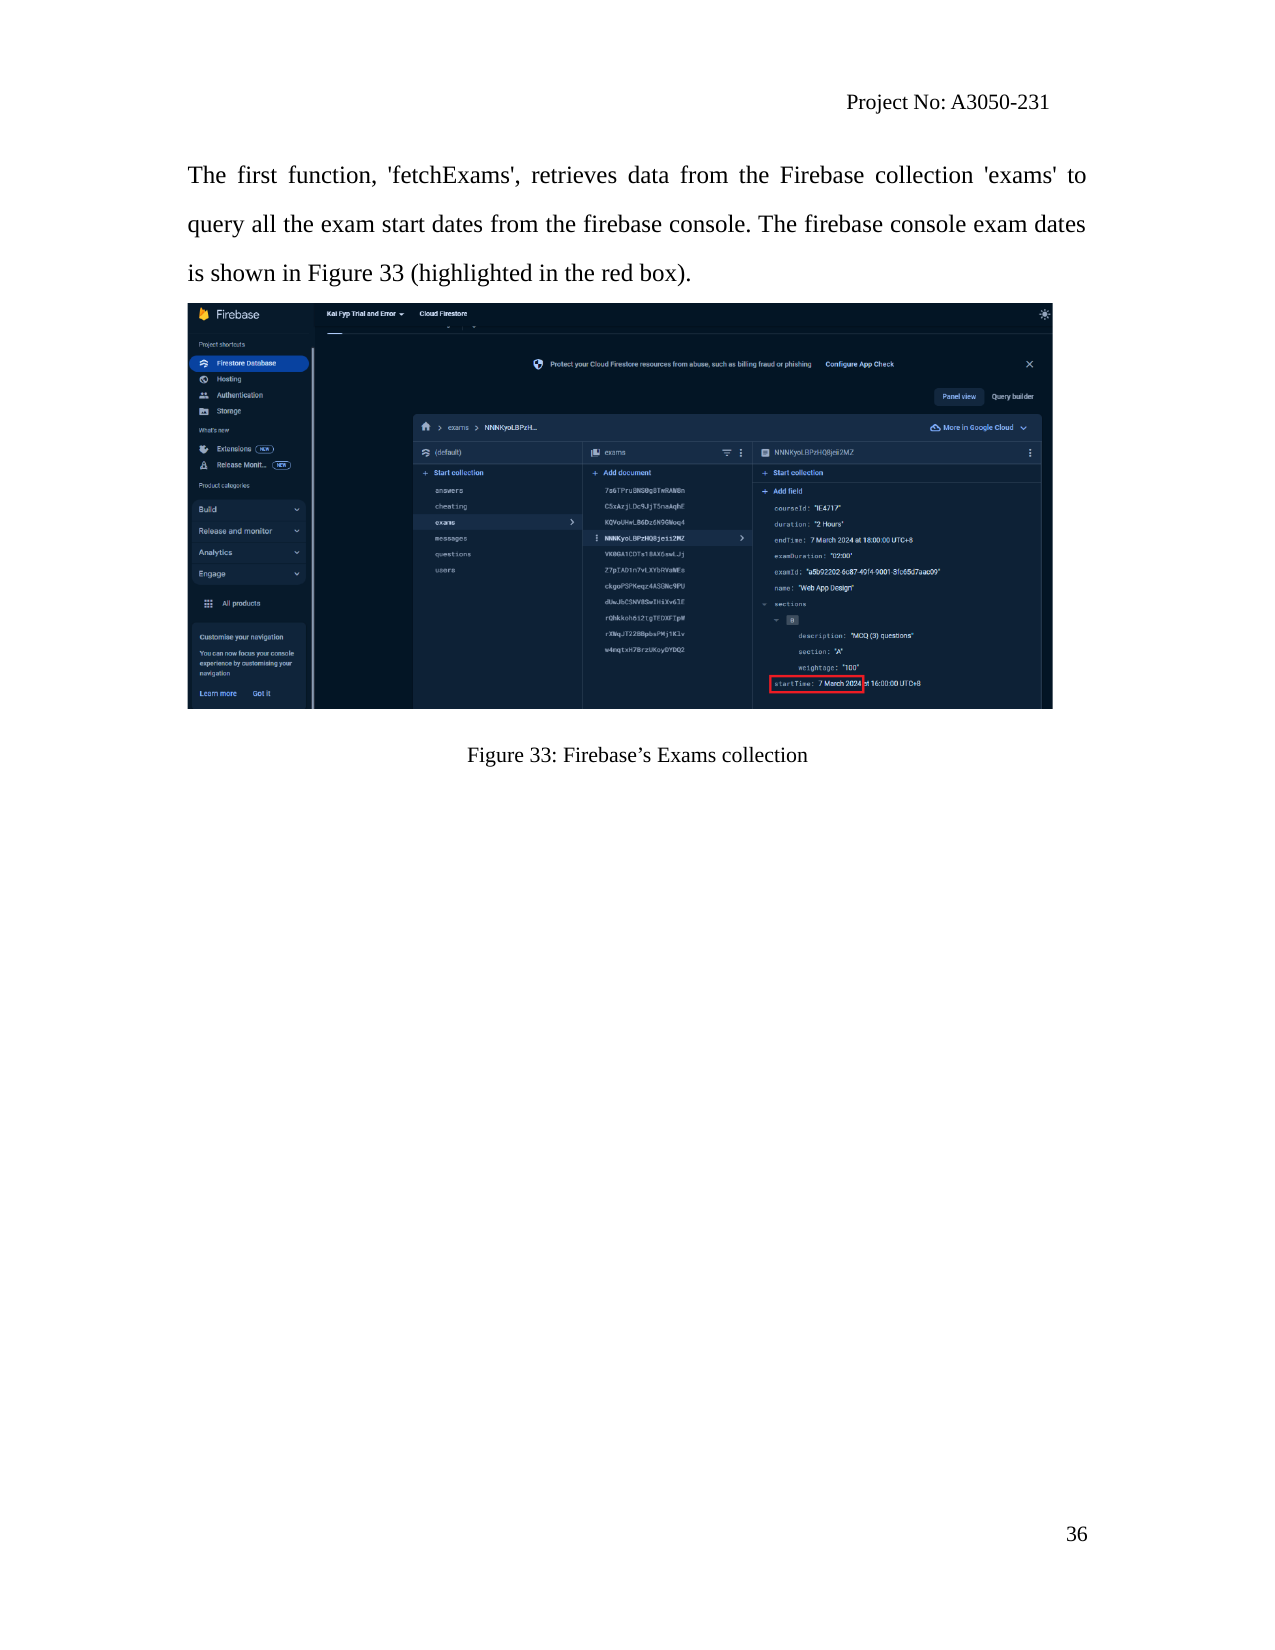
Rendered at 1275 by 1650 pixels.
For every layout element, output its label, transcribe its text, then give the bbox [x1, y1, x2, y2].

text The first function, 'fetchExams', retrieves data from the Firebase collection 'exams' to query all the exam start dates from the firebase console. The firebase console exam dates is shown in Figure 33 (highlighted in the red box). [187, 159, 1087, 289]
text Figure 33: Firebase’s Exams collection [187, 738, 1087, 771]
picture [187, 303, 1053, 709]
